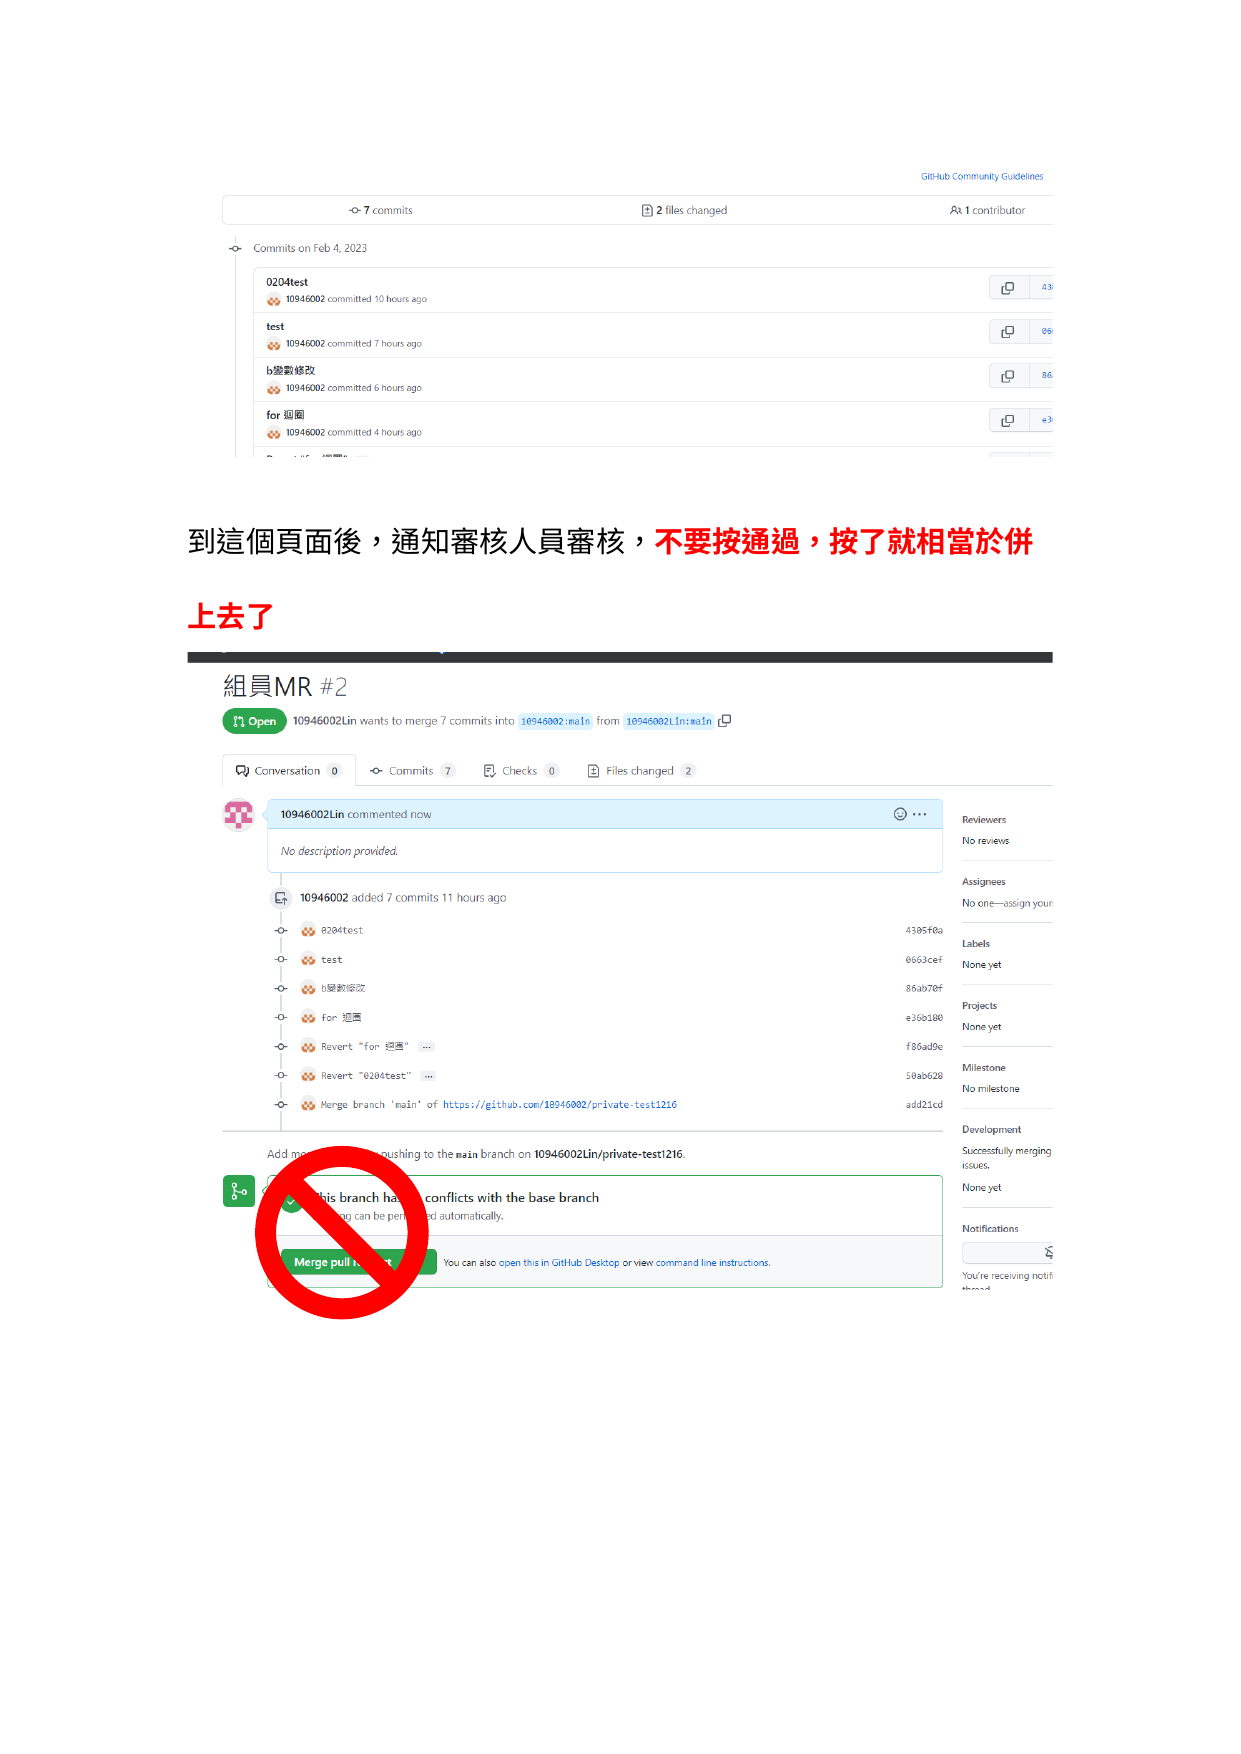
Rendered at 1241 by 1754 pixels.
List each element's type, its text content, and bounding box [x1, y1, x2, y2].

picture [304, 1167, 407, 1270]
picture [187, 164, 1053, 457]
picture [187, 652, 1053, 1290]
picture [277, 1195, 379, 1290]
text 到這個頁面後，通知審核人員審核，不要按通過，按了就相當於併上去了 [187, 502, 1053, 652]
